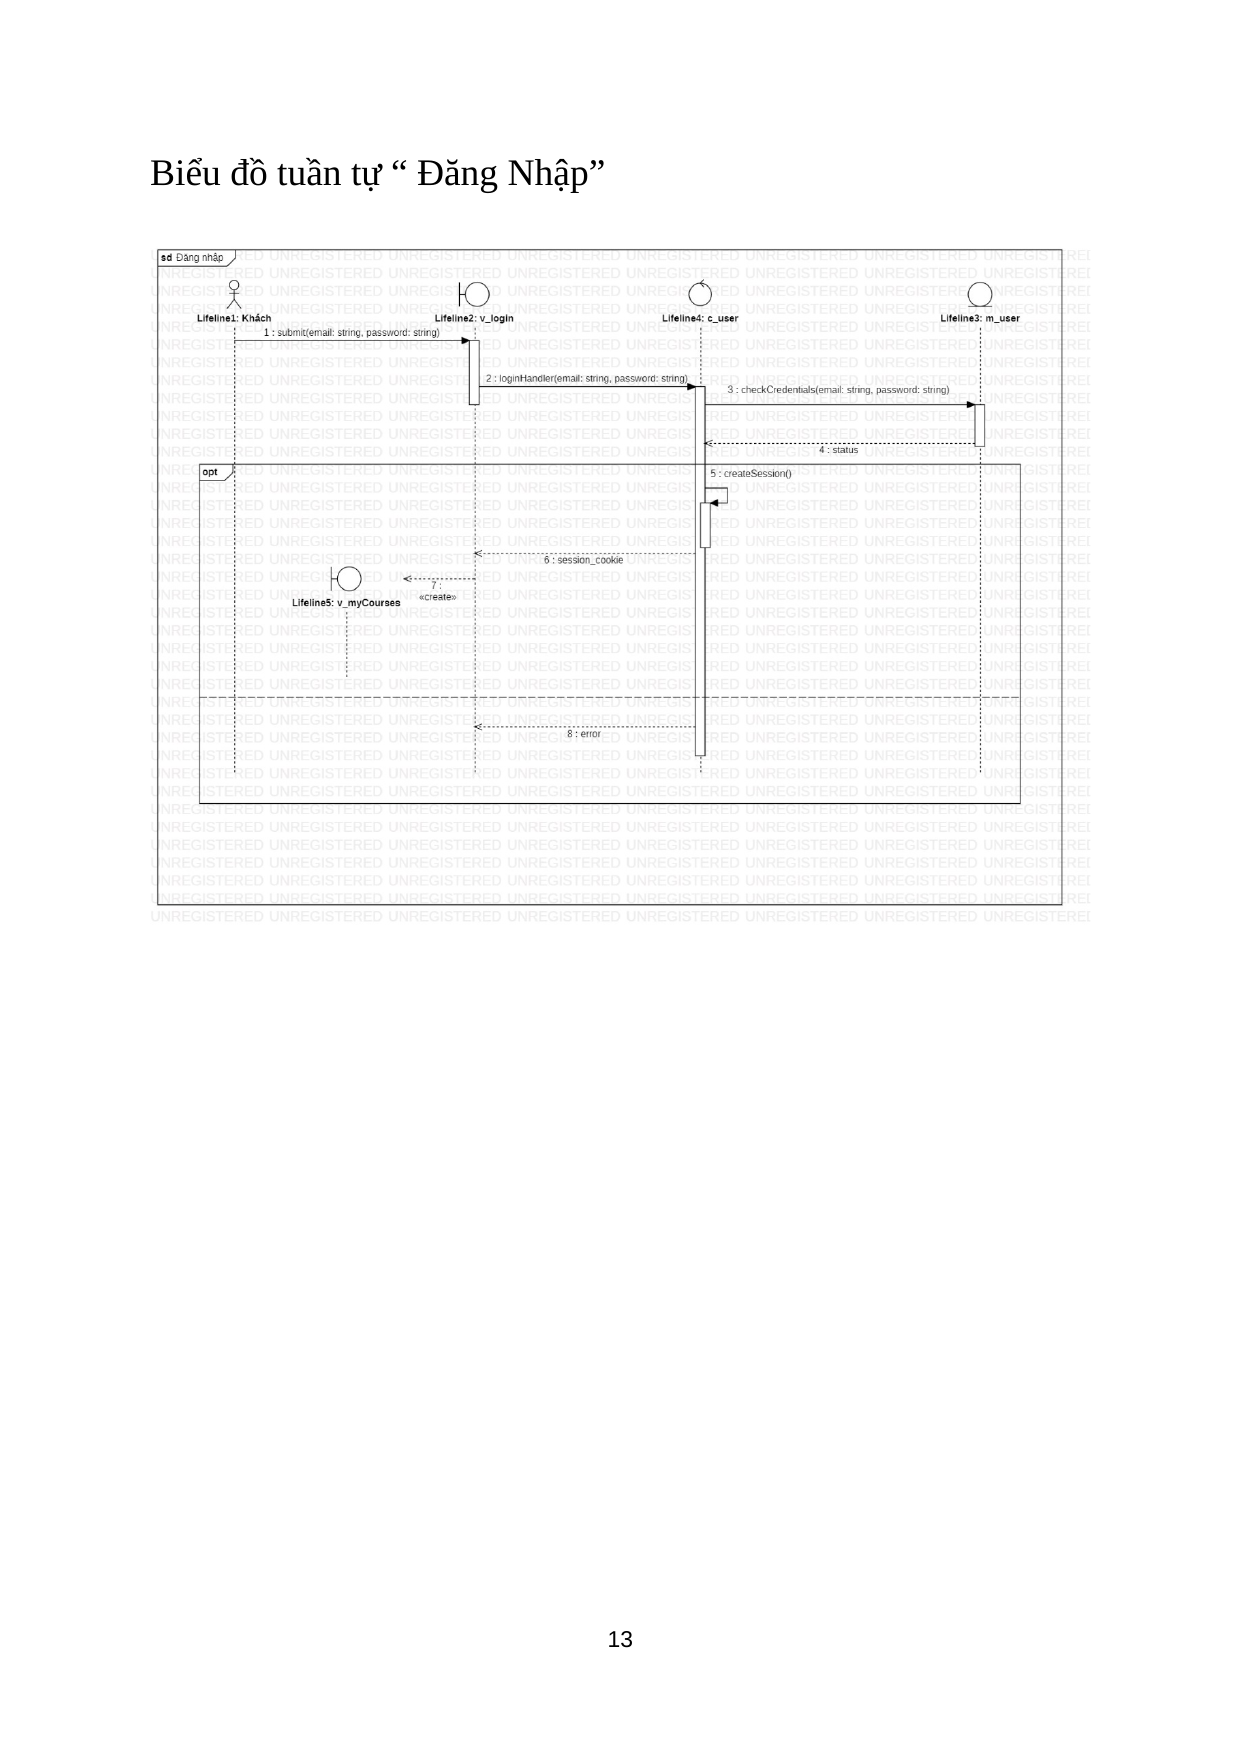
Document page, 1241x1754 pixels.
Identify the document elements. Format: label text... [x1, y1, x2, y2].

subtitle Biểu đồ tuần tự “ Đăng Nhập” [150, 150, 1090, 193]
picture [150, 242, 1091, 934]
